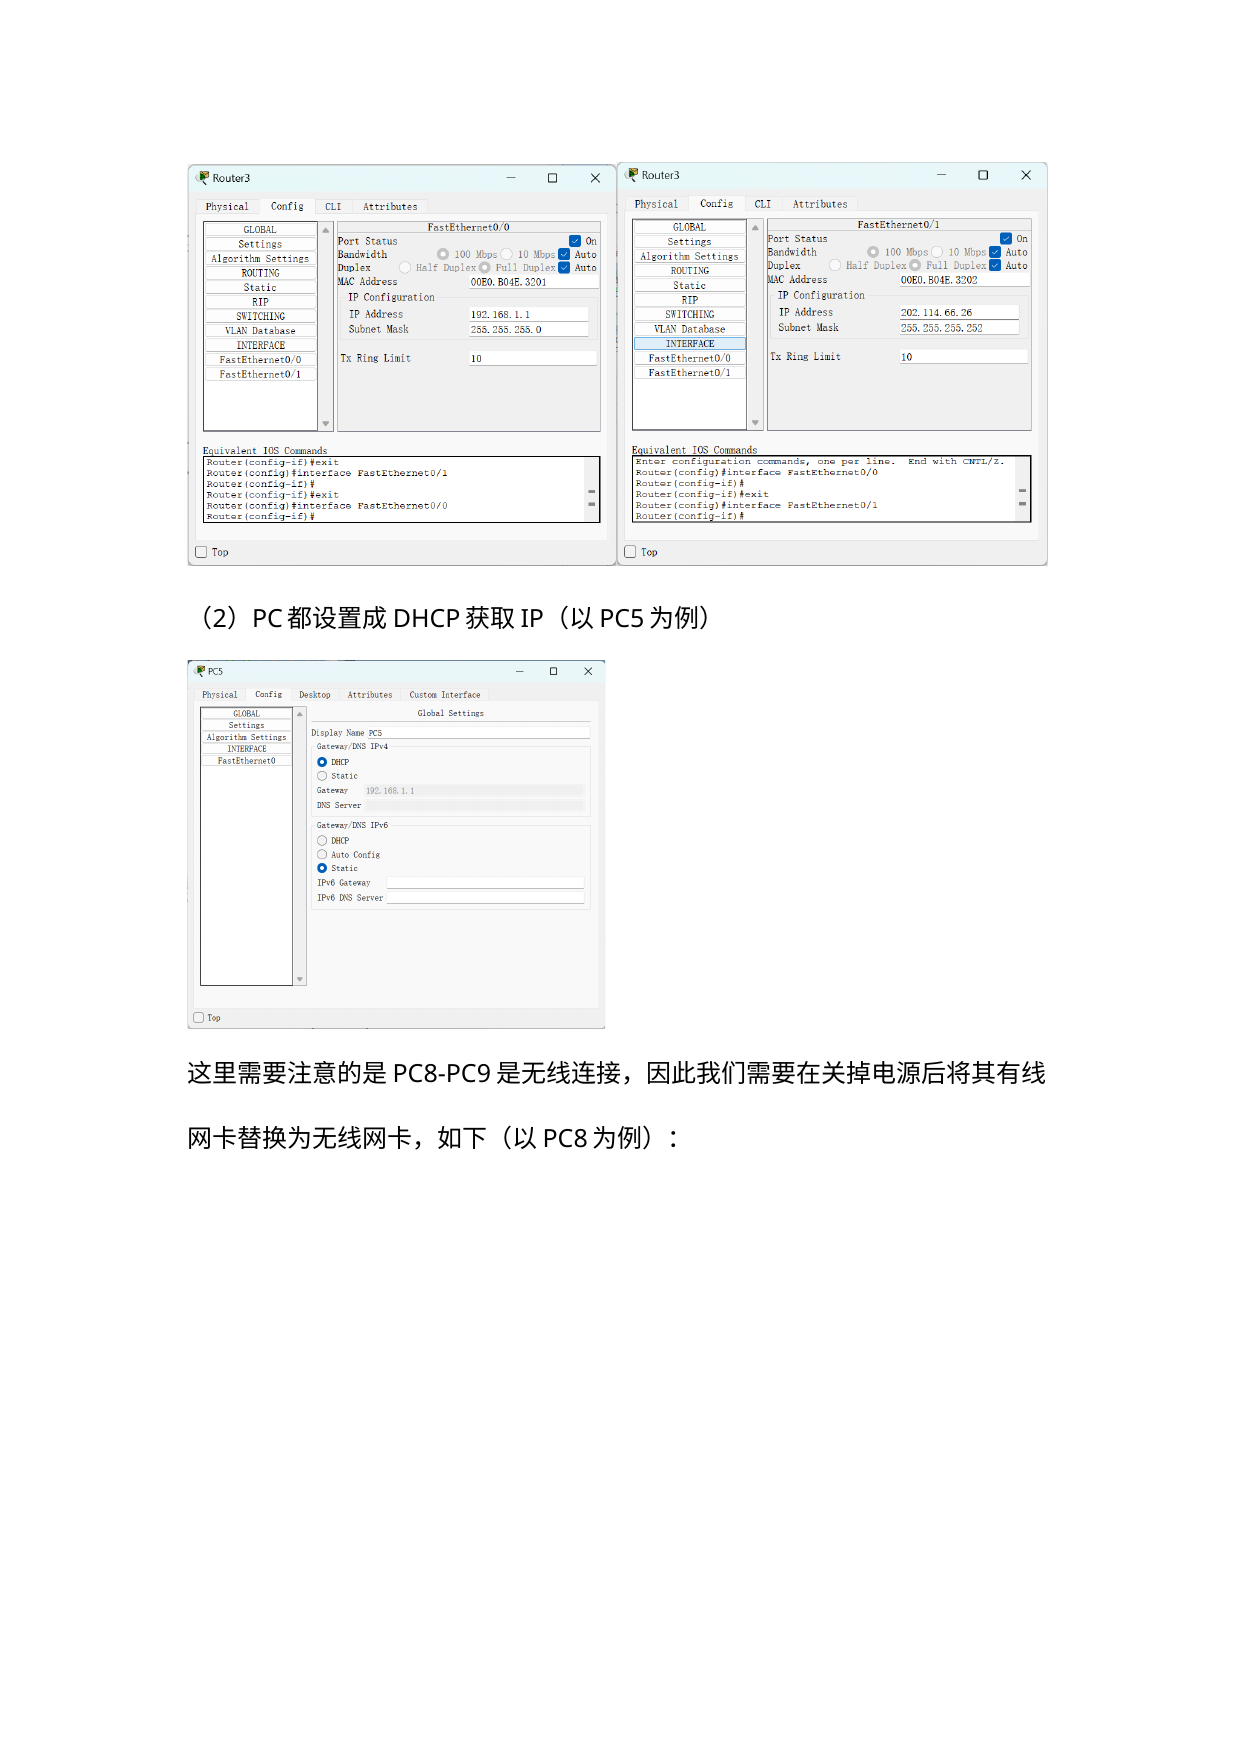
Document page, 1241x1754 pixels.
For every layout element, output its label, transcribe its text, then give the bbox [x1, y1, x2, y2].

picture [187, 162, 1048, 566]
picture [187, 660, 606, 1029]
list PC都设置成DHCP获取IP（以PC5为例） [187, 584, 1053, 649]
list 这里需要注意的是PC8-PC9是无线连接，因此我们需要在关掉电源后将其有线网卡替换为无线网卡，如下（以PC8为例）： [187, 1039, 1053, 1169]
